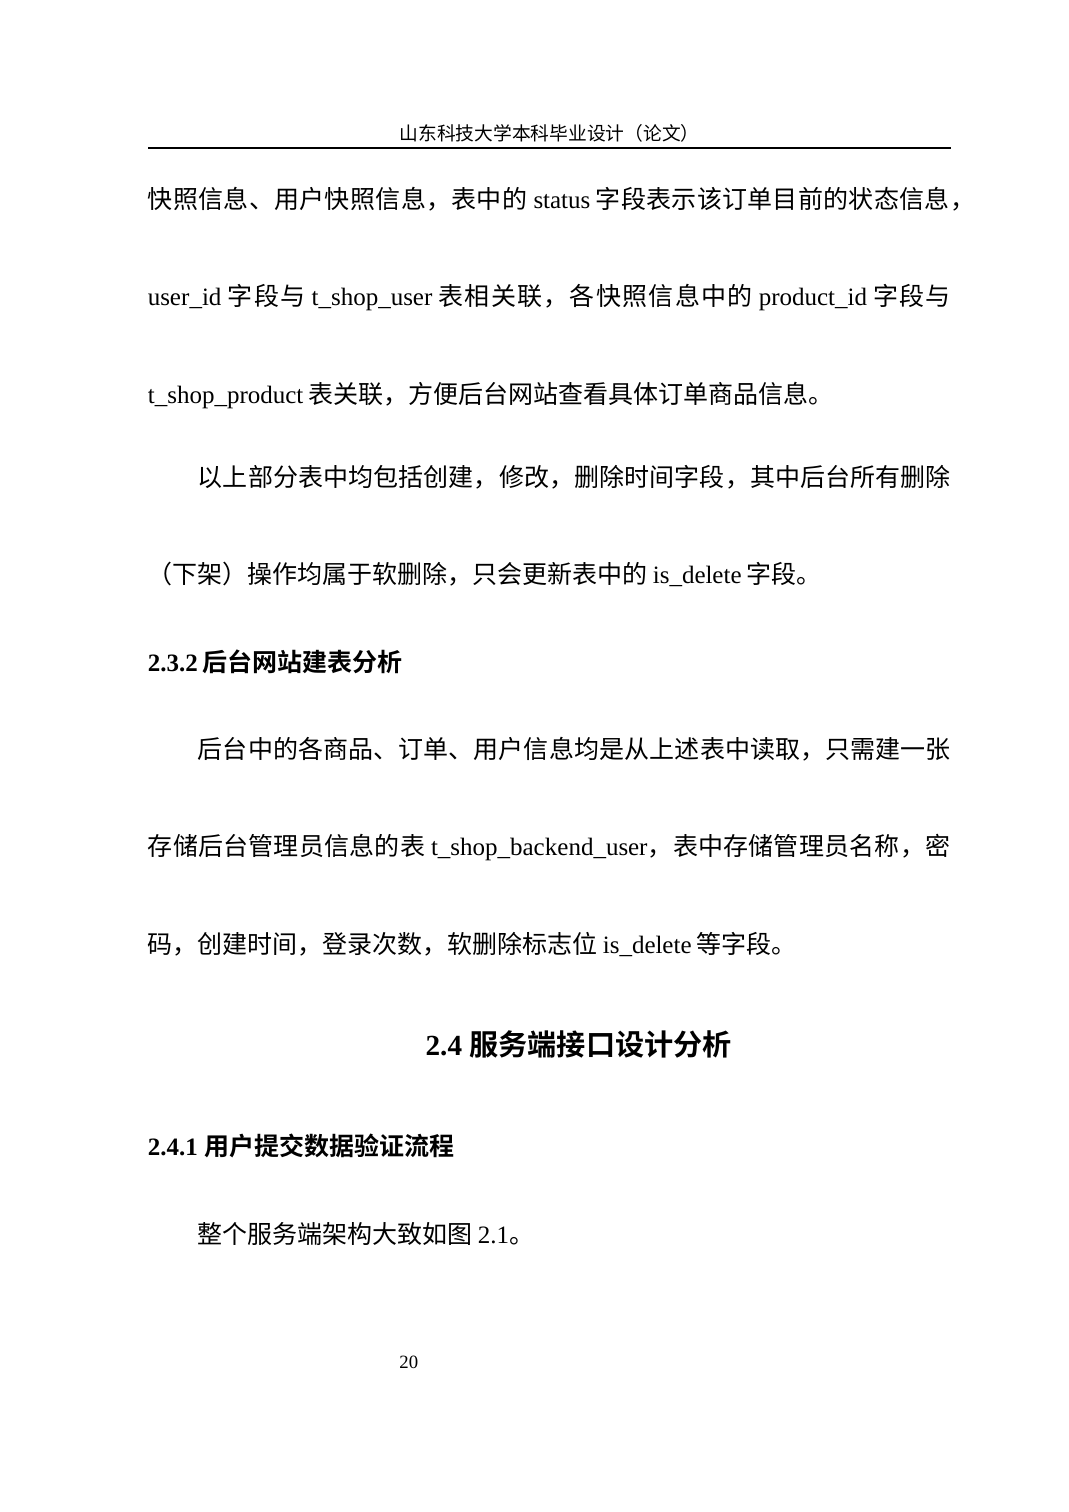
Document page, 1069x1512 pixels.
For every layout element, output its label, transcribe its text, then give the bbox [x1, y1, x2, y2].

text 整个服务端架构大致如图2.1。 [148, 1200, 951, 1265]
text 2.3.2后台网站建表分析 [148, 628, 951, 693]
text 后台中的各商品、订单、用户信息均是从上述表中读取，只需建一张存储后台管理员信息的表t_shop_backend_user，表中存储管理员名称，密码，创建时间，登录次数，软删除标志位is_delete等字段。 [148, 715, 951, 975]
text 以上部分表中均包括创建，修改，删除时间字段，其中后台所有删除（下架）操作均属于软删除，只会更新表中的is_delete字段。 [148, 443, 951, 605]
text 2.4.1 用户提交数据验证流程 [148, 1112, 951, 1177]
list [148, 165, 951, 425]
list 2.4 服务端接口设计分析 [148, 1010, 951, 1075]
